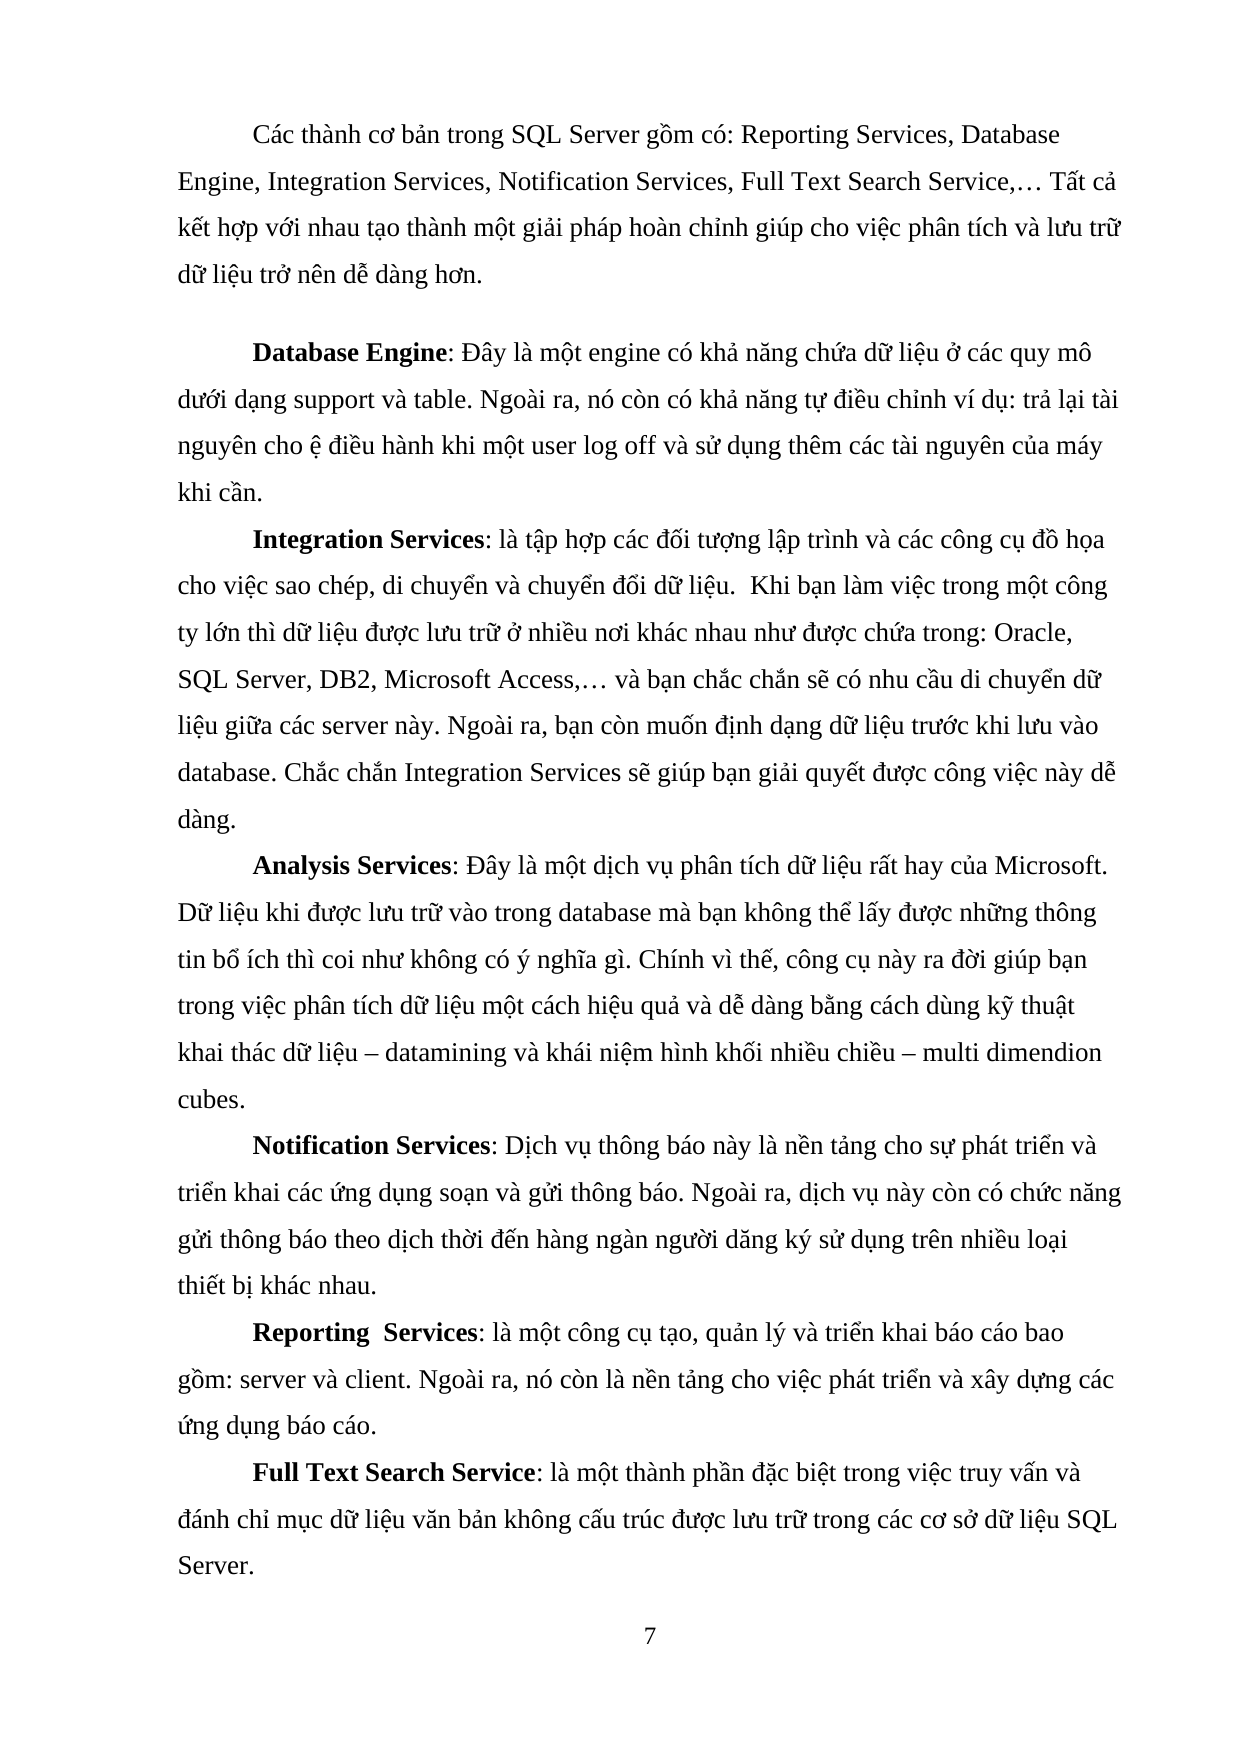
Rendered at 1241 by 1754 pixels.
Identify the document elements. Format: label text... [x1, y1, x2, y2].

text Notification Services: Dịch vụ thông báo này là nền tảng cho sự phát triển và triển khai các ứng dụng soạn và gửi thông báo. Ngoài ra, dịch vụ này còn có chức năng gửi thông báo theo dịch thời đến hàng ngàn người dăng ký sử dụng trên nhiều loại thiết bị khác nhau. [177, 1129, 1122, 1301]
text Analysis Services: Đây là một dịch vụ phân tích dữ liệu rất hay của Microsoft. Dữ liệu khi được lưu trữ vào trong database mà bạn không thể lấy được những thông tin bổ ích thì coi như không có ý nghĩa gì. Chính vì thế, công cụ này ra đời giúp bạn trong việc phân tích dữ liệu một cách hiệu quả và dễ dàng bằng cách dùng kỹ thuật khai thác dữ liệu – datamining và khái niệm hình khối nhiều chiều – multi dimendion cubes. [177, 849, 1122, 1114]
text Các thành cơ bản trong SQL Server gồm có: Reporting Services, Database Engine, Integration Services, Notification Services, Full Text Search Service,… Tất cả kết hợp với nhau tạo thành một giải pháp hoàn chỉnh giúp cho việc phân tích và lưu trữ dữ liệu trở nên dễ dàng hơn. [177, 118, 1122, 289]
text Integration Services: là tập hợp các đối tượng lập trình và các công cụ đồ họa cho việc sao chép, di chuyển và chuyển đổi dữ liệu. Khi bạn làm việc trong một công ty lớn thì dữ liệu được lưu trữ ở nhiều nơi khác nhau như được chứa trong: Oracle, SQL Server, DB2, Microsoft Access,… và bạn chắc chắn sẽ có nhu cầu di chuyển dữ liệu giữa các server này. Ngoài ra, bạn còn muốn định dạng dữ liệu trước khi lưu vào database. Chắc chắn Integration Services sẽ giúp bạn giải quyết được công việc này dễ dàng. [177, 523, 1122, 834]
text Database Engine: Đây là một engine có khả năng chứa dữ liệu ở các quy mô dưới dạng support và table. Ngoài ra, nó còn có khả năng tự điều chỉnh ví dụ: trả lại tài nguyên cho ệ điều hành khi một user log off và sử dụng thêm các tài nguyên của máy khi cần. [177, 336, 1122, 507]
text Reporting Services: là một công cụ tạo, quản lý và triển khai báo cáo bao gồm: server và client. Ngoài ra, nó còn là nền tảng cho việc phát triển và xây dựng các ứng dụng báo cáo. [177, 1316, 1122, 1441]
text Full Text Search Service: là một thành phần đặc biệt trong việc truy vấn và đánh chỉ mục dữ liệu văn bản không cấu trúc được lưu trữ trong các cơ sở dữ liệu SQL Server. [177, 1456, 1122, 1581]
